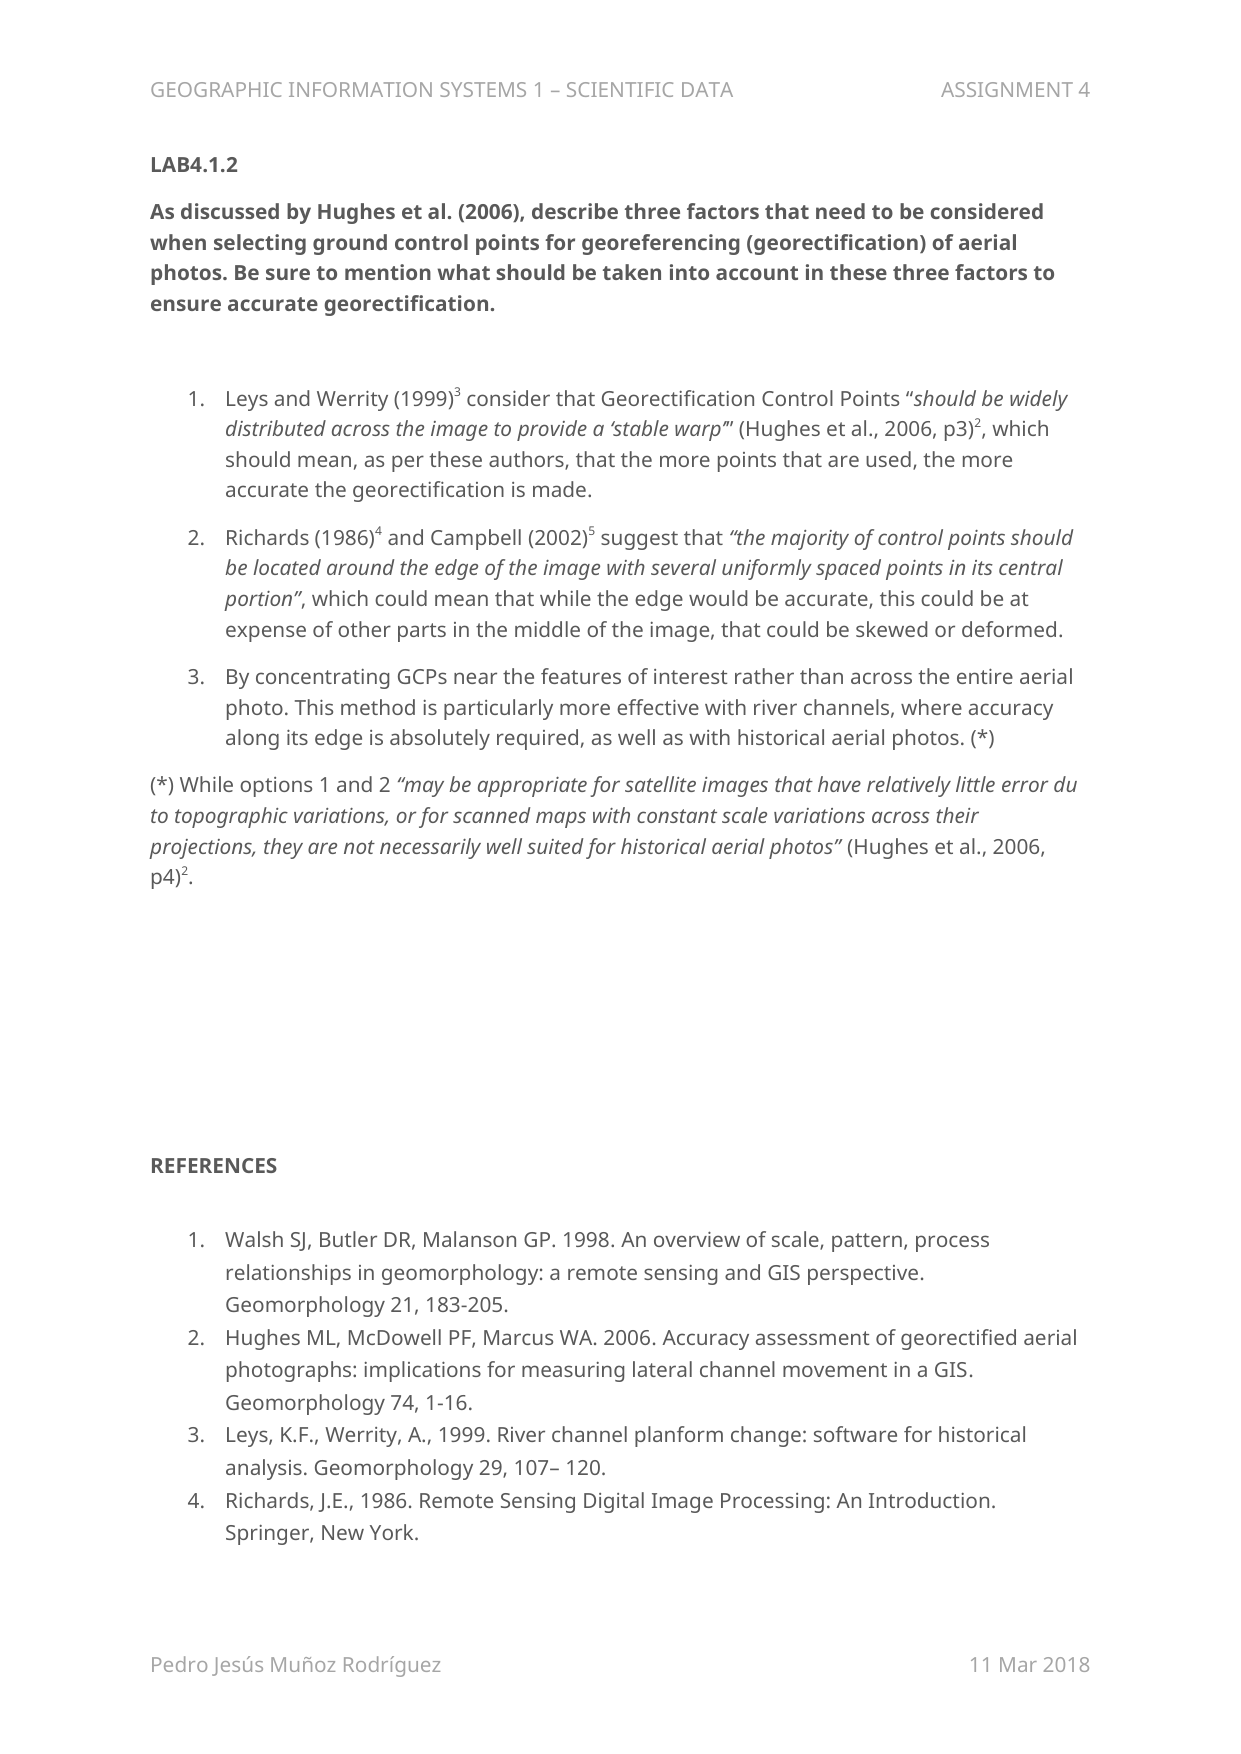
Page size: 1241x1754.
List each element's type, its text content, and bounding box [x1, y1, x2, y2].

list By concentrating GCPs near the features of interest rather than across the entire aerial photo. This method is particularly more effective with river channels, where accuracy along its edge is absolutely required, as well as with historical aerial photos. (*) [187, 662, 1090, 752]
text LAB4.1.2 [150, 150, 1090, 178]
list Hughes ML, McDowell PF, Marcus WA. 2006. Accuracy assessment of georectified aerial photographs: implications for measuring lateral channel movement in a GIS. Geomorphology 74, 1-16. [187, 1323, 1090, 1416]
list Walsh SJ, Butler DR, Malanson GP. 1998. An overview of scale, pattern, process relationships in geomorphology: a remote sensing and GIS perspective. Geomorphology 21, 183-205. [187, 1225, 1090, 1319]
text (*) While options 1 and 2 “may be appropriate for satellite images that have relatively little error du to topographic variations, or for scanned maps with constant scale variations across their projections, they are not necessarily well suited for historical aerial photos” (Hughes et al., 2006, p4)2. [150, 771, 1090, 891]
list Leys, K.F., Werrity, A., 1999. River channel planform change: software for historical analysis. Geomorphology 29, 107– 120. [187, 1421, 1090, 1482]
list Leys and Werrity (1999)3 consider that Georectification Control Points “should be widely distributed across the image to provide a ‘stable warp’” (Hughes et al., 2006, p3)2, which should mean, as per these authors, that the more points that are used, the more accurate the georectification is made. [187, 384, 1090, 504]
text As discussed by Hughes et al. (2006), describe three factors that need to be considered when selecting ground control points for georeferencing (georectification) of aerial photos. Be sure to mention what should be taken into account in these three factors to ensure accurate georectification. [150, 197, 1090, 318]
list Richards (1986)4 and Campbell (2002)5 suggest that “the majority of control points should be located around the edge of the image with several uniformly spaced points in its central portion”, which could mean that while the edge would be accurate, this could be at expense of other parts in the middle of the image, that could be skewed or deformed. [187, 523, 1090, 643]
text REFERENCES [150, 1151, 1090, 1180]
list Richards, J.E., 1986. Remote Sensing Digital Image Processing: An Introduction. Springer, New York. [187, 1486, 1090, 1547]
